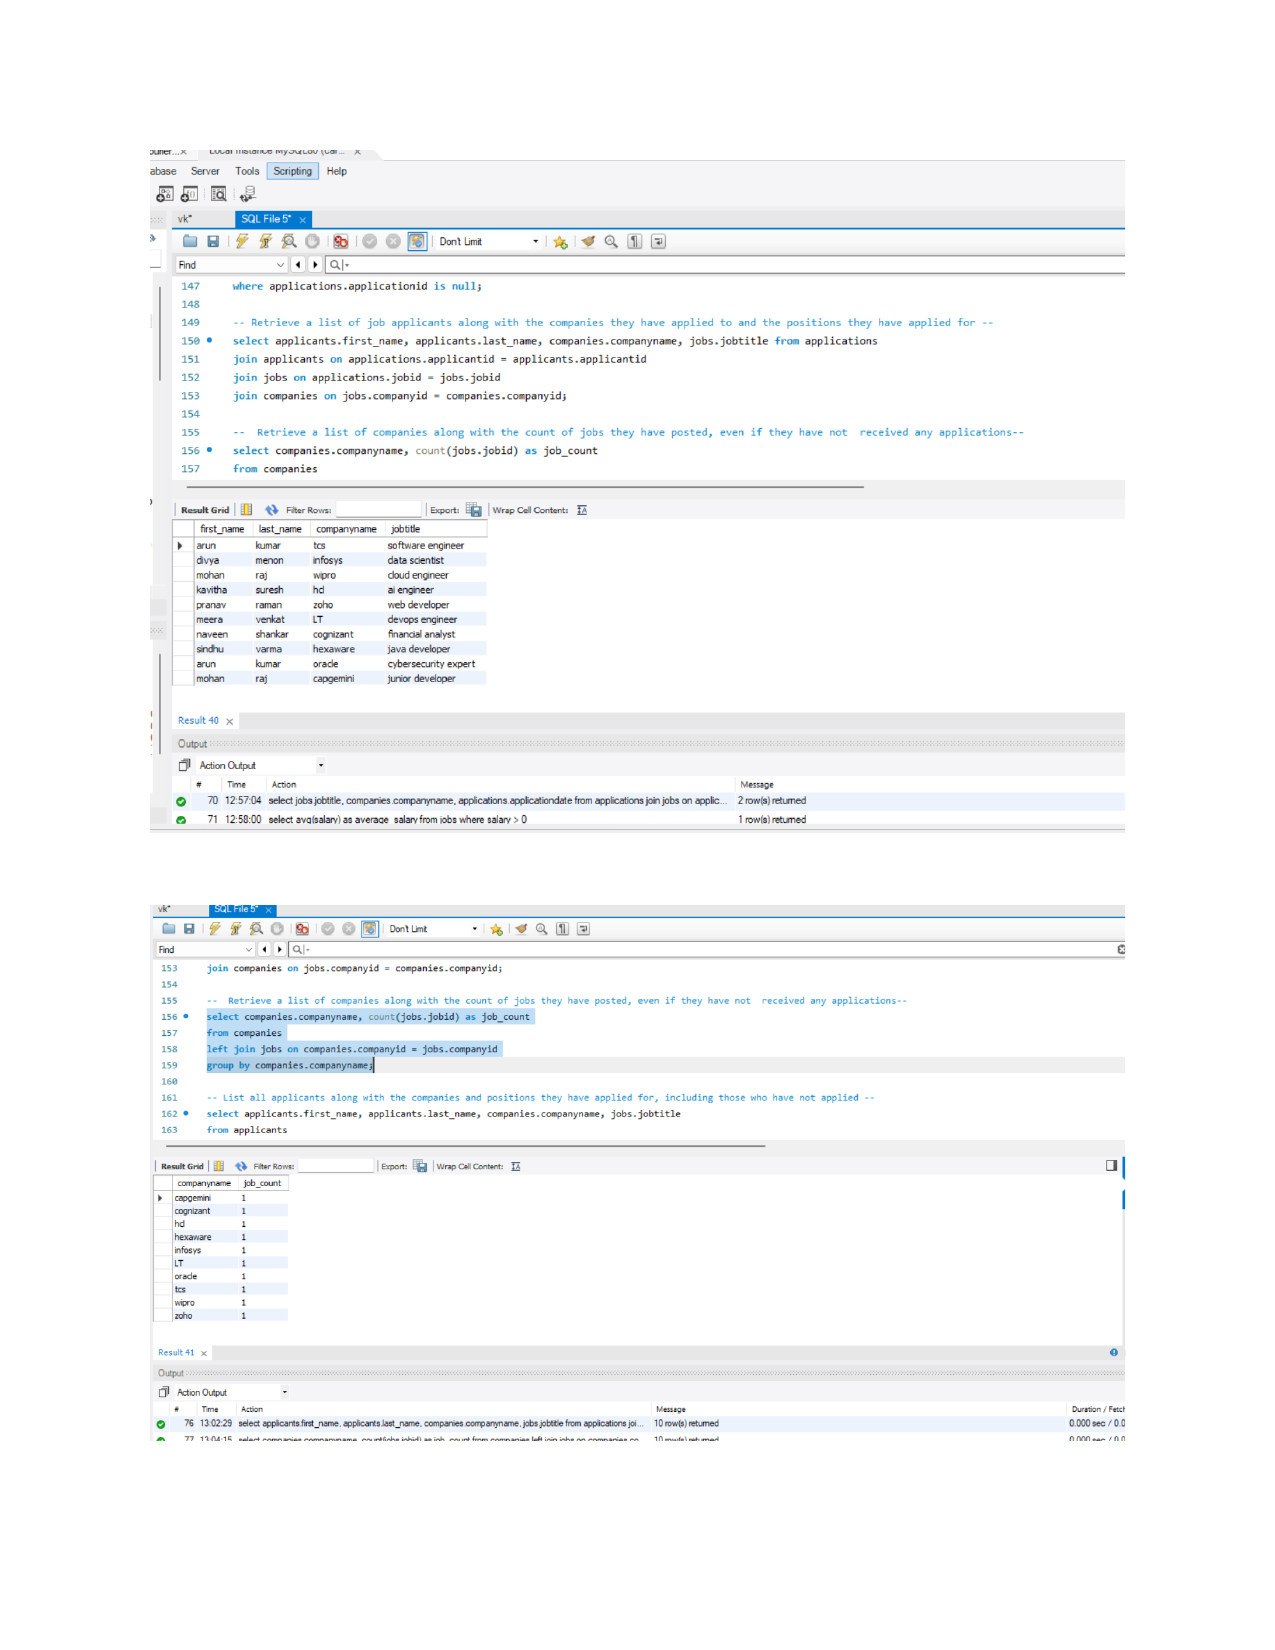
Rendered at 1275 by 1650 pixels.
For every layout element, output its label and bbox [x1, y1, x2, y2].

picture [150, 905, 1125, 1441]
picture [150, 150, 1125, 833]
